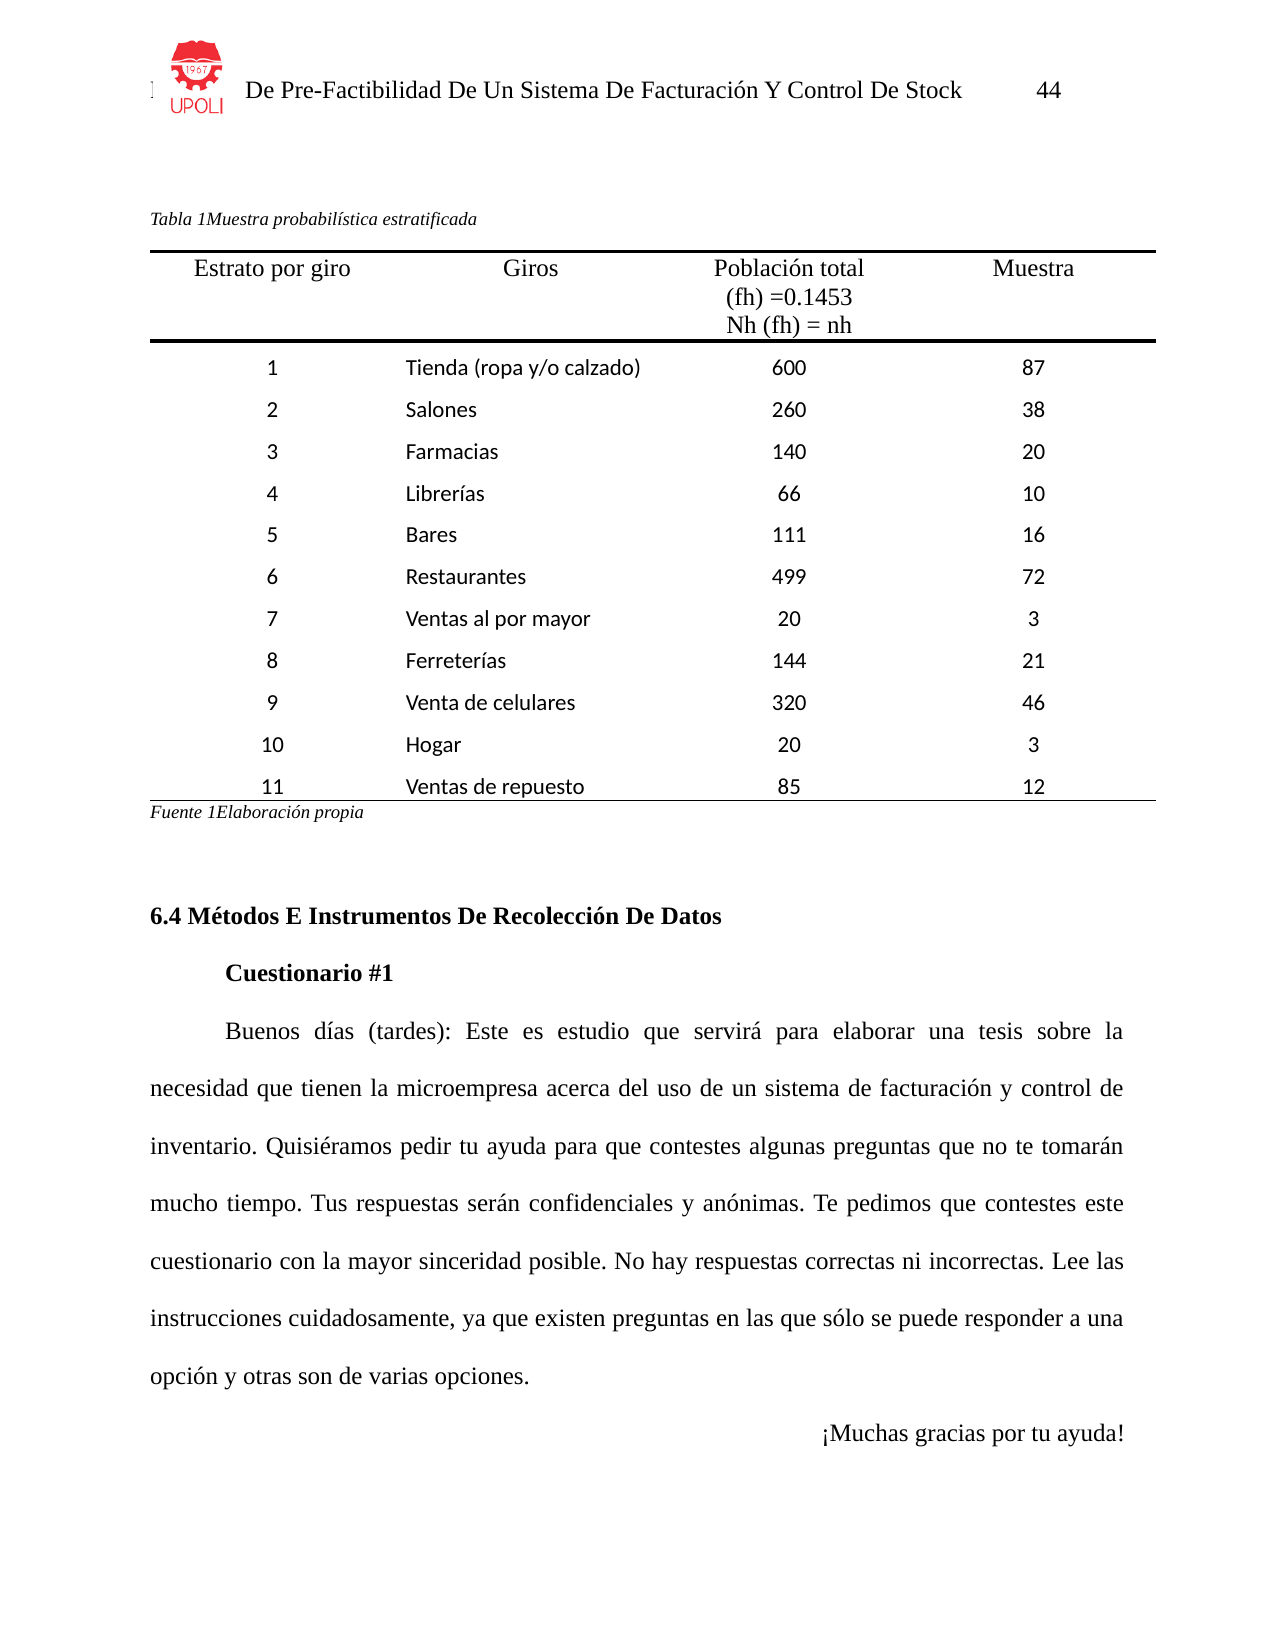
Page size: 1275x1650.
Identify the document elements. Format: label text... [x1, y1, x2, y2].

table_cell Tienda (ropa y/o calzado) [394, 343, 667, 381]
table_cell 10 [911, 465, 1156, 507]
text Buenos días (tardes): Este es estudio que servirá para elaborar una tesis sobre la necesidad que tienen la microempresa acerca del uso de un sistema de facturación y control de inventario. Quisiéramos pedir tu ayuda para que contestes algunas preguntas que no te tomarán mucho tiempo. Tus respuestas serán confidenciales y anónimas. Te pedimos que contestes este cuestionario con la mayor sinceridad posible. No hay respuestas correctas ni incorrectas. Lee las instrucciones cuidadosamente, ya que existen preguntas en las que sólo se puede responder a una opción y otras son de varias opciones. [150, 1016, 1125, 1389]
table_cell Ventas al por mayor [394, 591, 667, 632]
text ¡Muchas gracias por tu ayuda! [150, 1418, 1125, 1447]
table_cell 46 [911, 674, 1156, 716]
table_cell Venta de celulares [394, 674, 667, 716]
table_cell Ferreterías [394, 633, 667, 674]
table_cell 5 [150, 507, 394, 549]
table_header Giros [394, 253, 667, 339]
table_cell 66 [667, 465, 911, 507]
table_cell 111 [667, 507, 911, 549]
table_cell 1 [150, 343, 394, 381]
table_cell 140 [667, 423, 911, 465]
table_cell 260 [667, 381, 911, 423]
table_cell 7 [150, 591, 394, 632]
subtitle 6.4 Métodos E Instrumentos De Recolección De Datos [150, 901, 1125, 929]
picture [153, 38, 239, 115]
table_cell 499 [667, 549, 911, 591]
table_cell 144 [667, 633, 911, 674]
table_cell Restaurantes [394, 549, 667, 591]
table_cell 10 [150, 716, 394, 758]
table_cell 9 [150, 674, 394, 716]
table_cell 20 [911, 423, 1156, 465]
table_cell 4 [150, 465, 394, 507]
table_cell 12 [911, 758, 1156, 800]
table_cell 20 [667, 591, 911, 632]
table_cell Ventas de repuesto [394, 758, 667, 800]
table_cell 16 [911, 507, 1156, 549]
table_cell Salones [394, 381, 667, 423]
table_cell 600 [667, 343, 911, 381]
table_cell Hogar [394, 716, 667, 758]
table_cell 72 [911, 549, 1156, 591]
table_cell 2 [150, 381, 394, 423]
table_cell Librerías [394, 465, 667, 507]
table_cell 6 [150, 549, 394, 591]
table_header Muestra [911, 253, 1156, 339]
table_cell 3 [911, 591, 1156, 632]
table_cell 20 [667, 716, 911, 758]
table_cell 3 [911, 716, 1156, 758]
table_header Estrato por giro [150, 253, 394, 339]
subtitle Cuestionario #1 [150, 958, 1125, 987]
table_header Población total (fh) =0.1453 Nh (fh) = nh [667, 253, 911, 339]
table_cell Bares [394, 507, 667, 549]
table_cell Farmacias [394, 423, 667, 465]
table_cell 3 [150, 423, 394, 465]
table_cell 8 [150, 633, 394, 674]
table_cell 85 [667, 758, 911, 800]
table_cell 21 [911, 633, 1156, 674]
table_cell 38 [911, 381, 1156, 423]
table_cell 11 [150, 758, 394, 800]
table_cell 320 [667, 674, 911, 716]
table_cell 87 [911, 343, 1156, 381]
